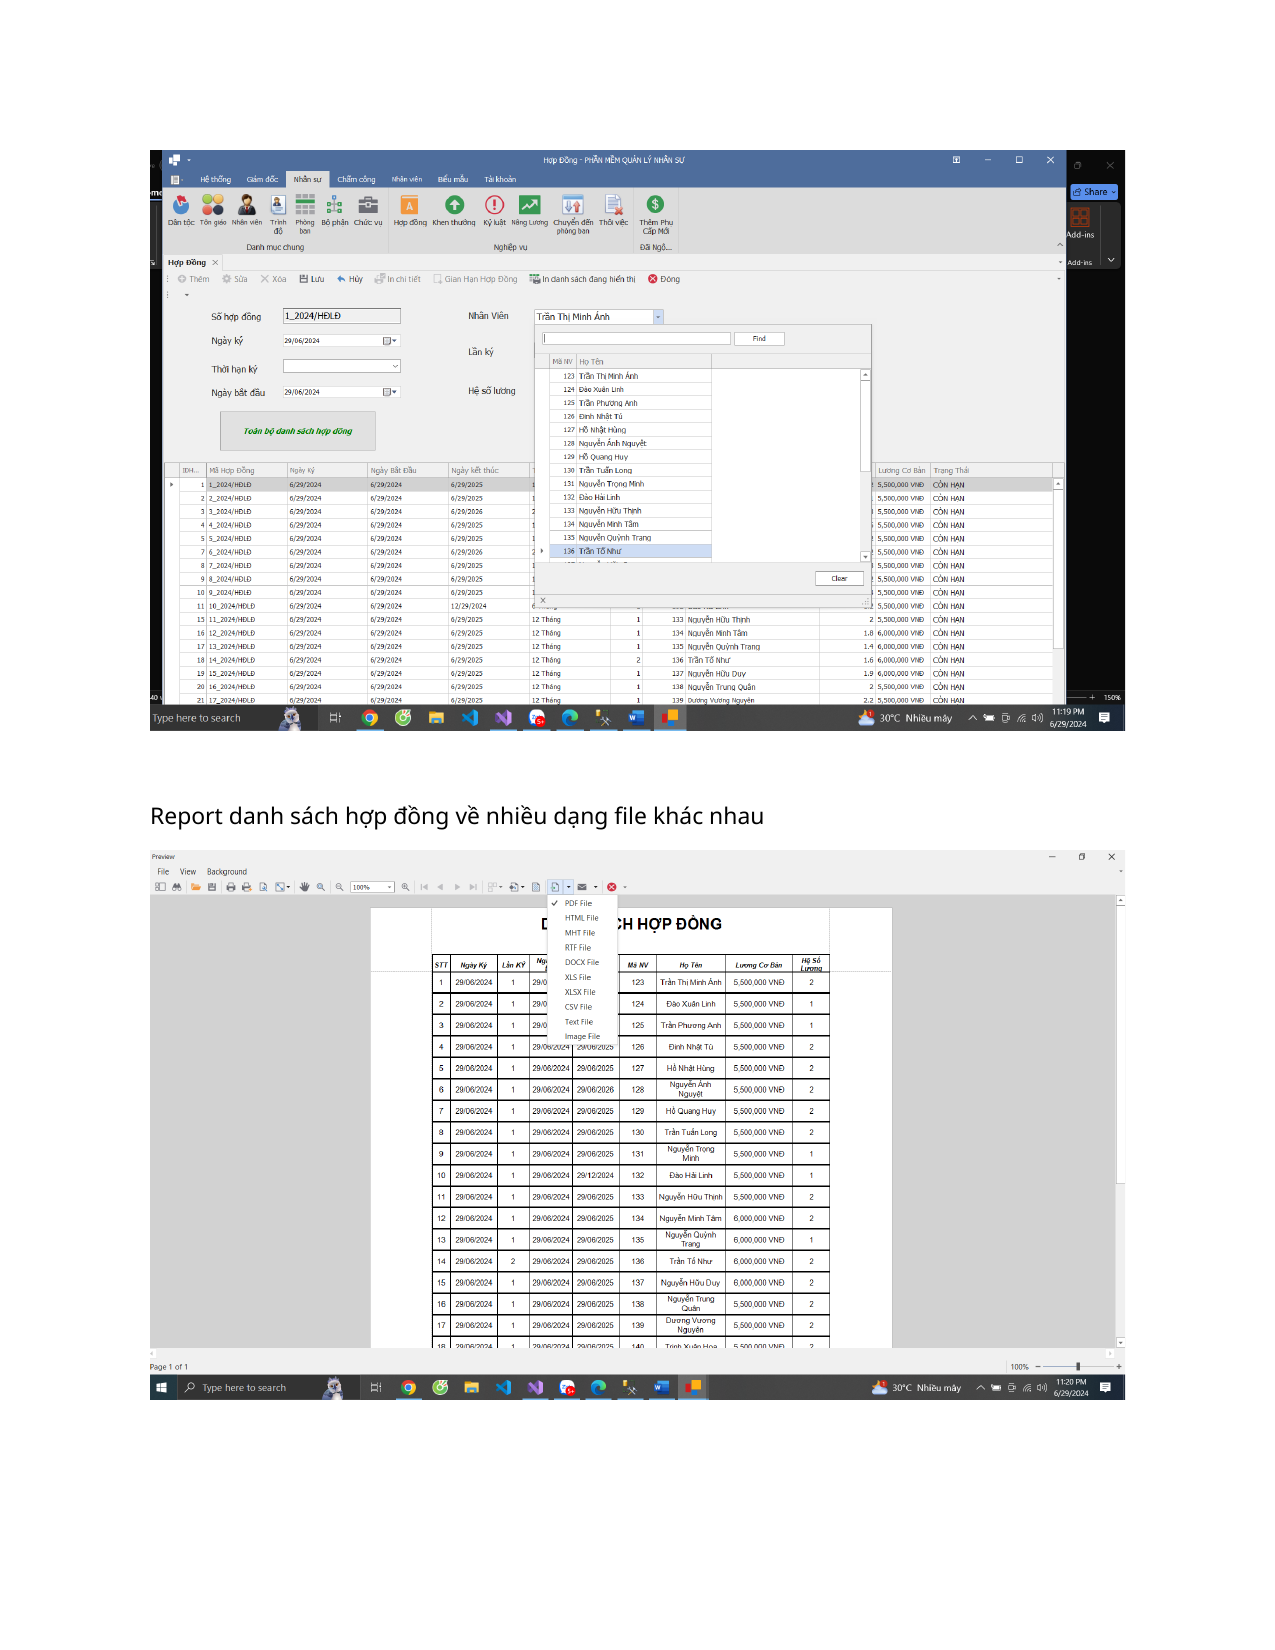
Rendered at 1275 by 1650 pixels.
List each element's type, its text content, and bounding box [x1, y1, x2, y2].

picture [150, 850, 1125, 1400]
picture [150, 150, 1125, 731]
text Report danh sách hợp đồng về nhiều dạng file khác nhau [150, 800, 1125, 831]
